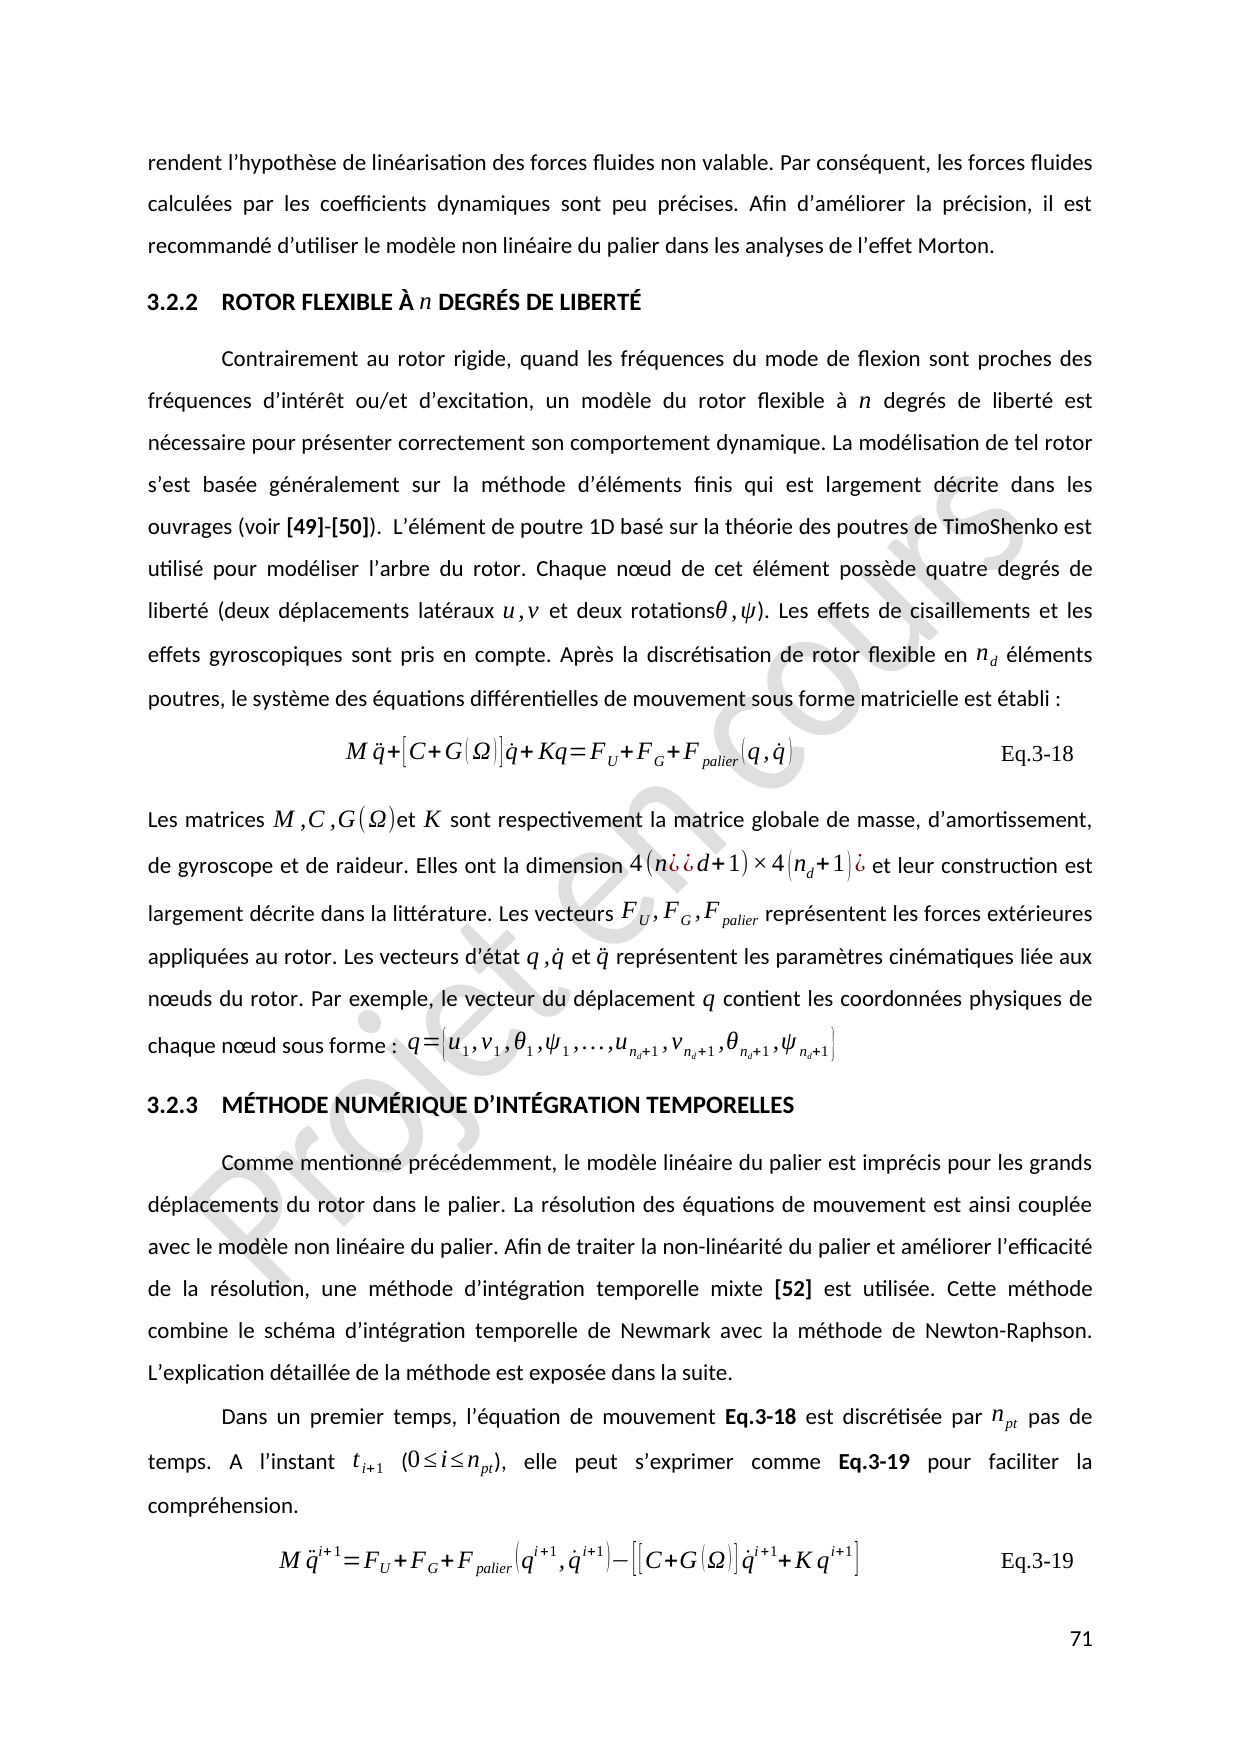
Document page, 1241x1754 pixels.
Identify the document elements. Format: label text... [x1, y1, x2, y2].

text Contrairement au rotor rigide, quand les fréquences du mode de flexion sont proches des fréquences d’intérêt ou/et d’excitation, un modèle du rotor flexible à degrés de liberté est nécessaire pour présenter correctement son comportement dynamique. La modélisation de tel rotor s’est basée généralement sur la méthode d’éléments finis qui est largement décrite dans les ouvrages (voir [49]-[50]). L’élément de poutre 1D basé sur la théorie des poutres de TimoShenko est utilisé pour modéliser l’arbre du rotor. Chaque nœud de cet élément possède quatre degrés de liberté (deux déplacements latéraux et deux rotations). Les effets de cisaillements et les effets gyroscopiques sont pris en compte. Après la discrétisation de rotor flexible en éléments poutres, le système des équations différentielles de mouvement sous forme matricielle est établi : [148, 344, 1093, 712]
table_header [148, 1533, 989, 1599]
text Comme mentionné précédemment, le modèle linéaire du palier est imprécis pour les grands déplacements du rotor dans le palier. La résolution des équations de mouvement est ainsi couplée avec le modèle non linéaire du palier. Afin de traiter la non-linéarité du palier et améliorer l’efficacité de la résolution, une méthode d’intégration temporelle mixte [52] est utilisée. Cette méthode combine le schéma d’intégration temporelle de Newmark avec la méthode de Newton-Raphson. L’explication détaillée de la méthode est exposée dans la suite. [148, 1148, 1093, 1386]
subtitle Méthode numérique d’intégration temporelles [146, 1090, 1093, 1120]
subtitle Rotor flexible à degrés de liberté [146, 286, 1093, 317]
text Dans un premier temps, l’équation de mouvement Eq.3-18 est discrétisée par pas de temps. A l’instant (), elle peut s’exprimer comme Eq.3-19 pour faciliter la compréhension. [148, 1400, 1093, 1519]
table_header [989, 1533, 1093, 1599]
text Les matrices et sont respectivement la matrice globale de masse, d’amortissement, de gyroscope et de raideur. Elles ont la dimension et leur construction est largement décrite dans la littérature. Les vecteurs représentent les forces extérieures appliquées au rotor. Les vecteurs d’état et représentent les paramètres cinématiques liée aux nœuds du rotor. Par exemple, le vecteur du déplacement contient les coordonnées physiques de chaque nœud sous forme : [148, 804, 1093, 1063]
table_header [148, 726, 989, 792]
table_header [989, 726, 1093, 792]
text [148, 148, 1093, 259]
